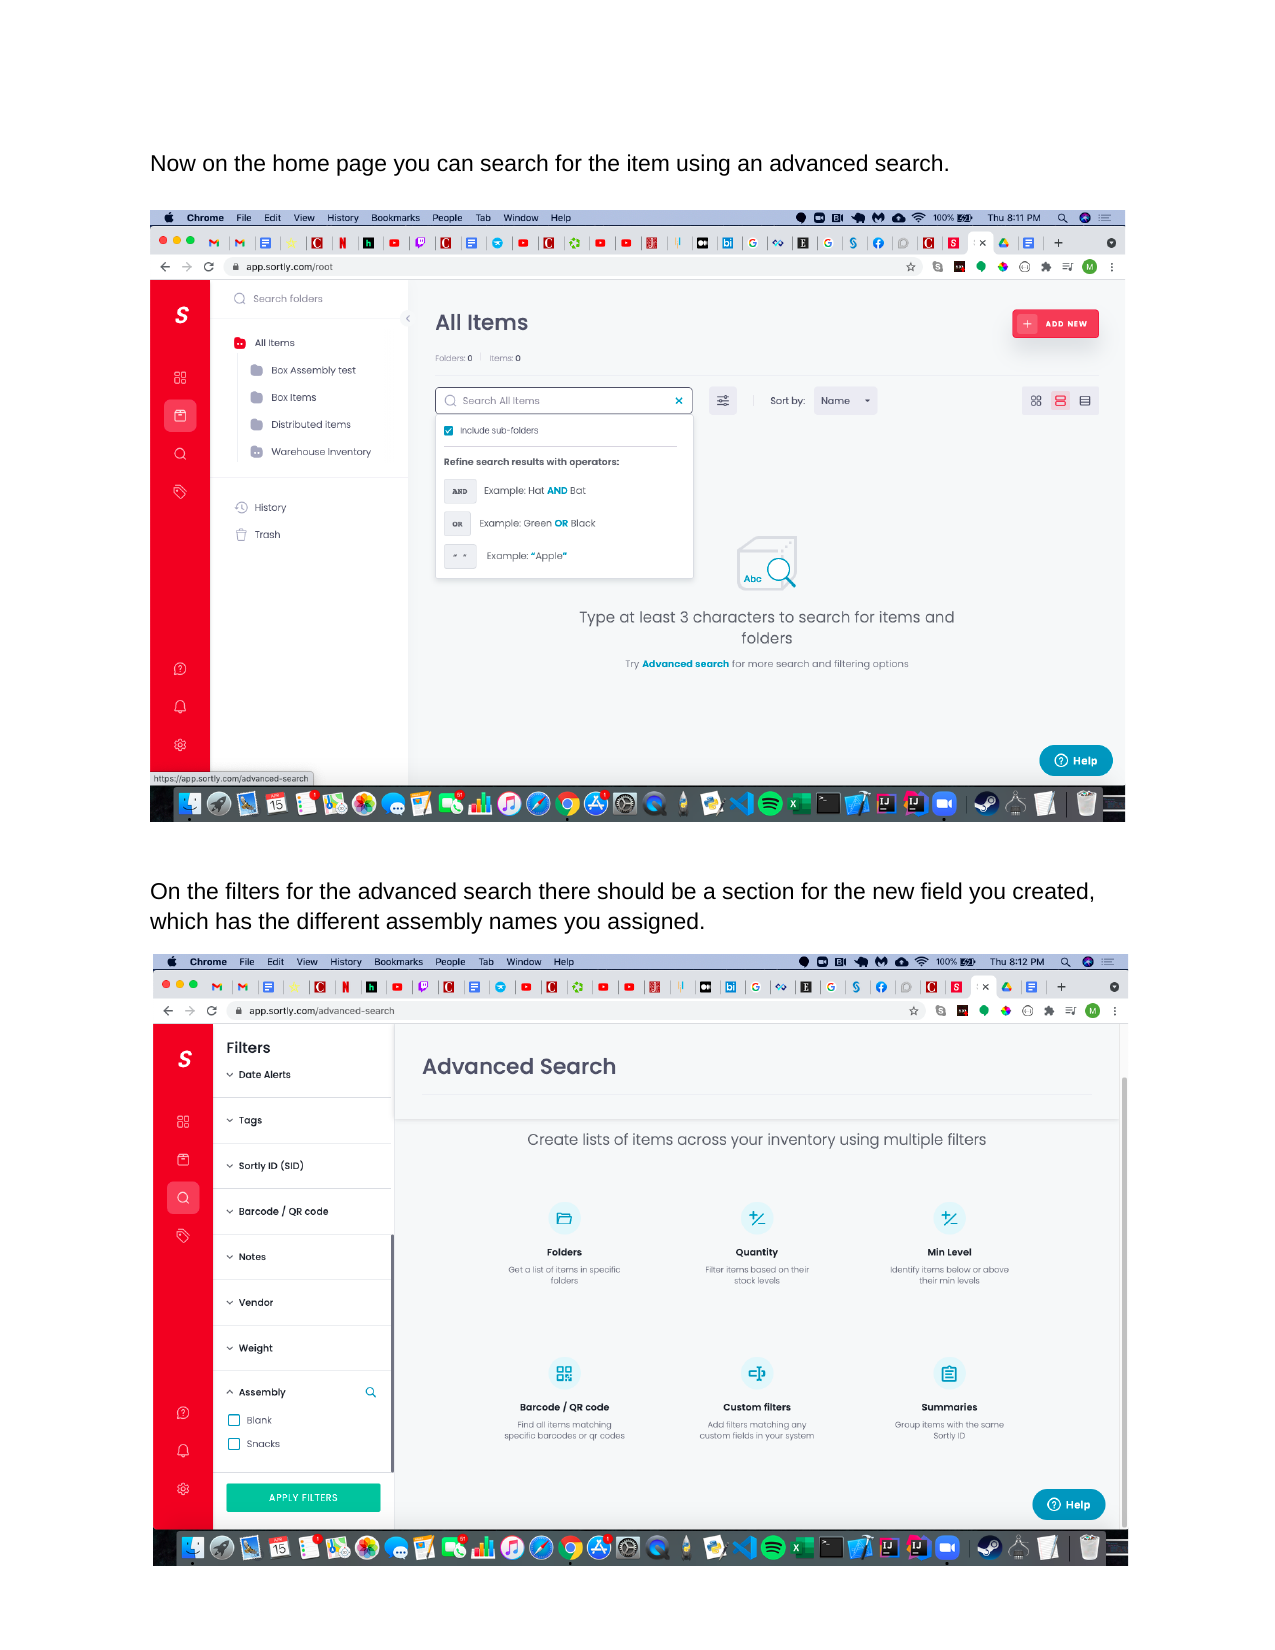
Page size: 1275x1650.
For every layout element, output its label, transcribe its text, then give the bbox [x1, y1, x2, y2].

picture [153, 954, 1129, 1566]
picture [150, 210, 1125, 822]
text On the filters for the advanced search there should be a section for the new field you created, which has the different assembly names you assigned. [150, 878, 1125, 934]
text Now on the home page you can search for the item using an advanced search. [150, 150, 1125, 176]
